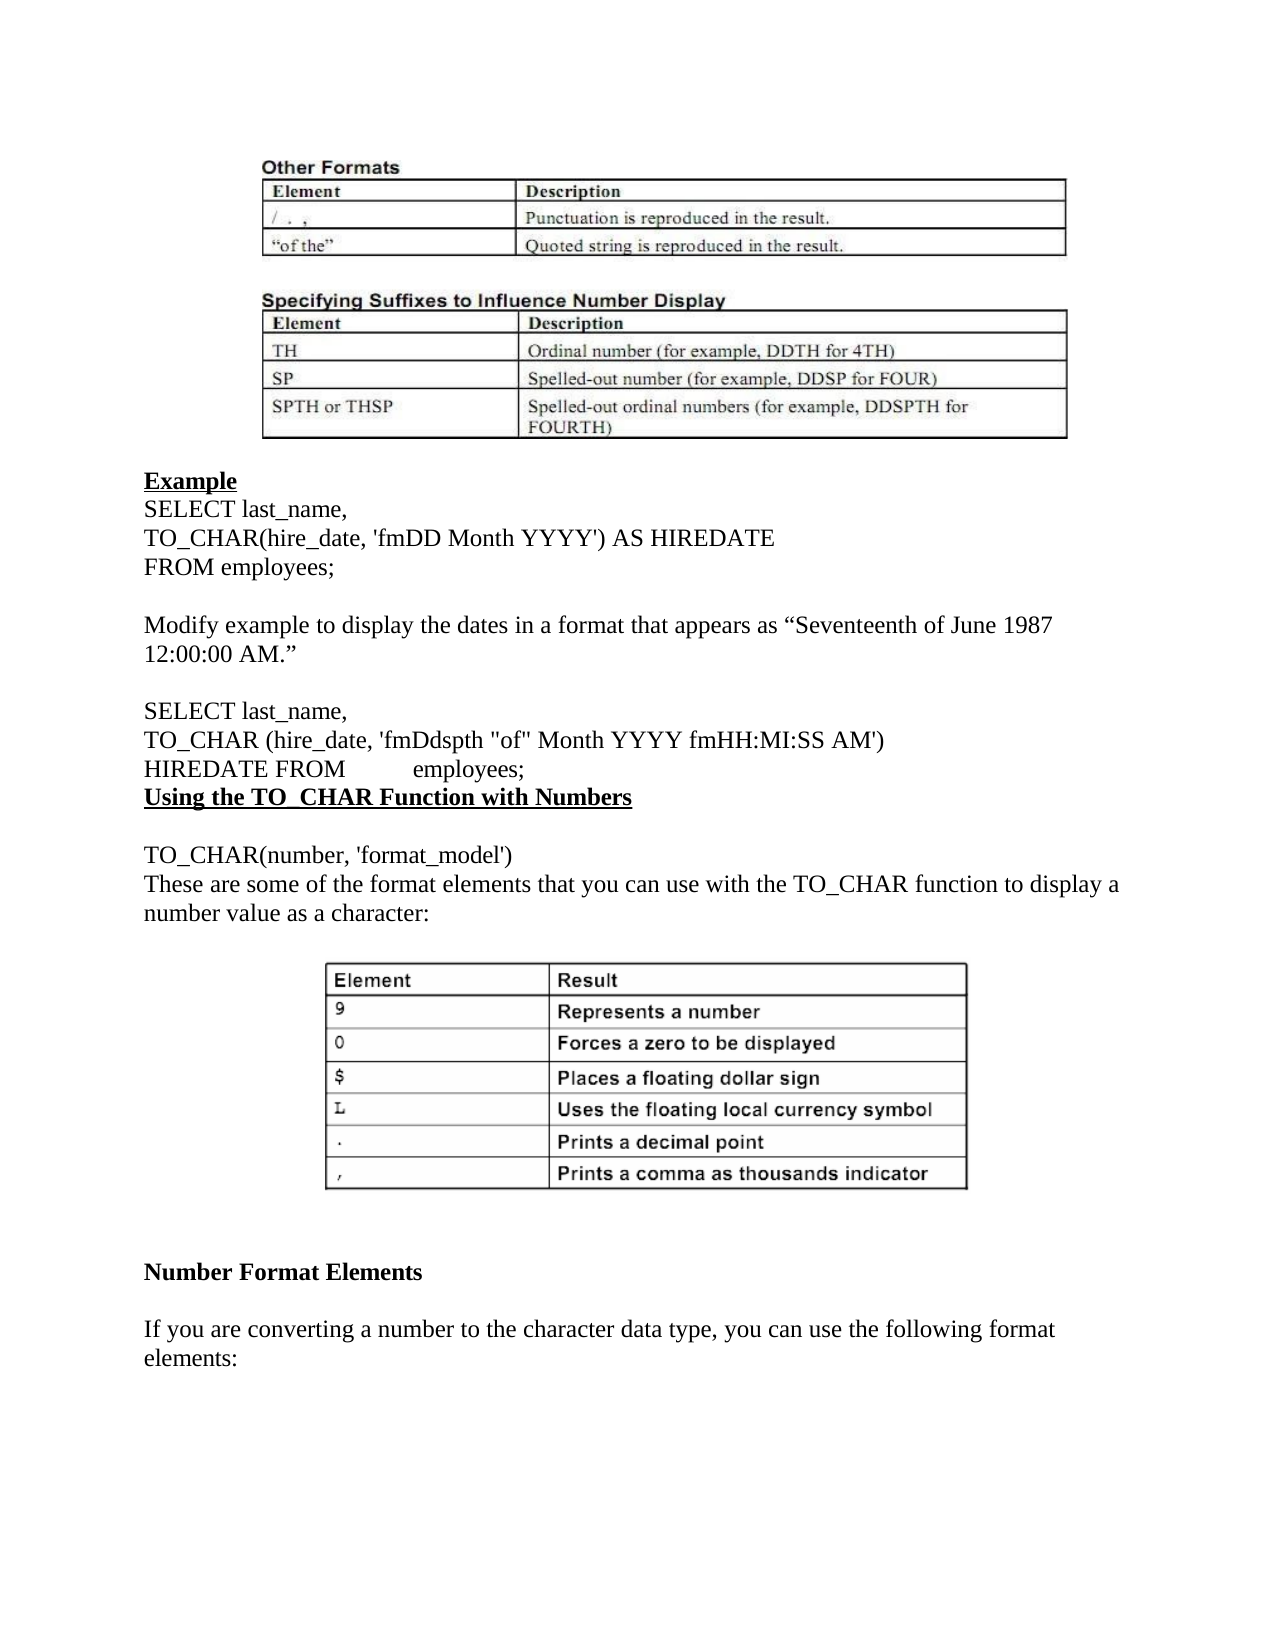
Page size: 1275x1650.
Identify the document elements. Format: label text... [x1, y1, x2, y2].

text SELECT last_name, [144, 495, 1275, 523]
subtitle Number Format Elements [144, 1257, 1275, 1286]
picture [262, 160, 1069, 439]
text SELECT last_name, [144, 696, 1275, 725]
subtitle Using the TO_CHAR Function with Numbers [144, 783, 1275, 811]
text Modify example to display the dates in a format that appears as “Seventeenth of June 1987 12:00:00 AM.” [144, 610, 1071, 667]
text TO_CHAR (hire_date, 'fmDdspth "of" Month YYYY fmHH:MI:SS AM') HIREDATE FROM employees; [144, 725, 884, 783]
text TO_CHAR(number, 'format_model') [144, 840, 1275, 868]
subtitle Example [144, 466, 1275, 495]
text If you are converting a number to the character data type, you can use the following format elements: [144, 1314, 1071, 1372]
picture [324, 957, 972, 1194]
text TO_CHAR(hire_date, 'fmDD Month YYYY') AS HIREDATE FROM employees; [144, 523, 832, 581]
text These are some of the format elements that you can use with the TO_CHAR function to display a number value as a character: [144, 869, 1138, 926]
